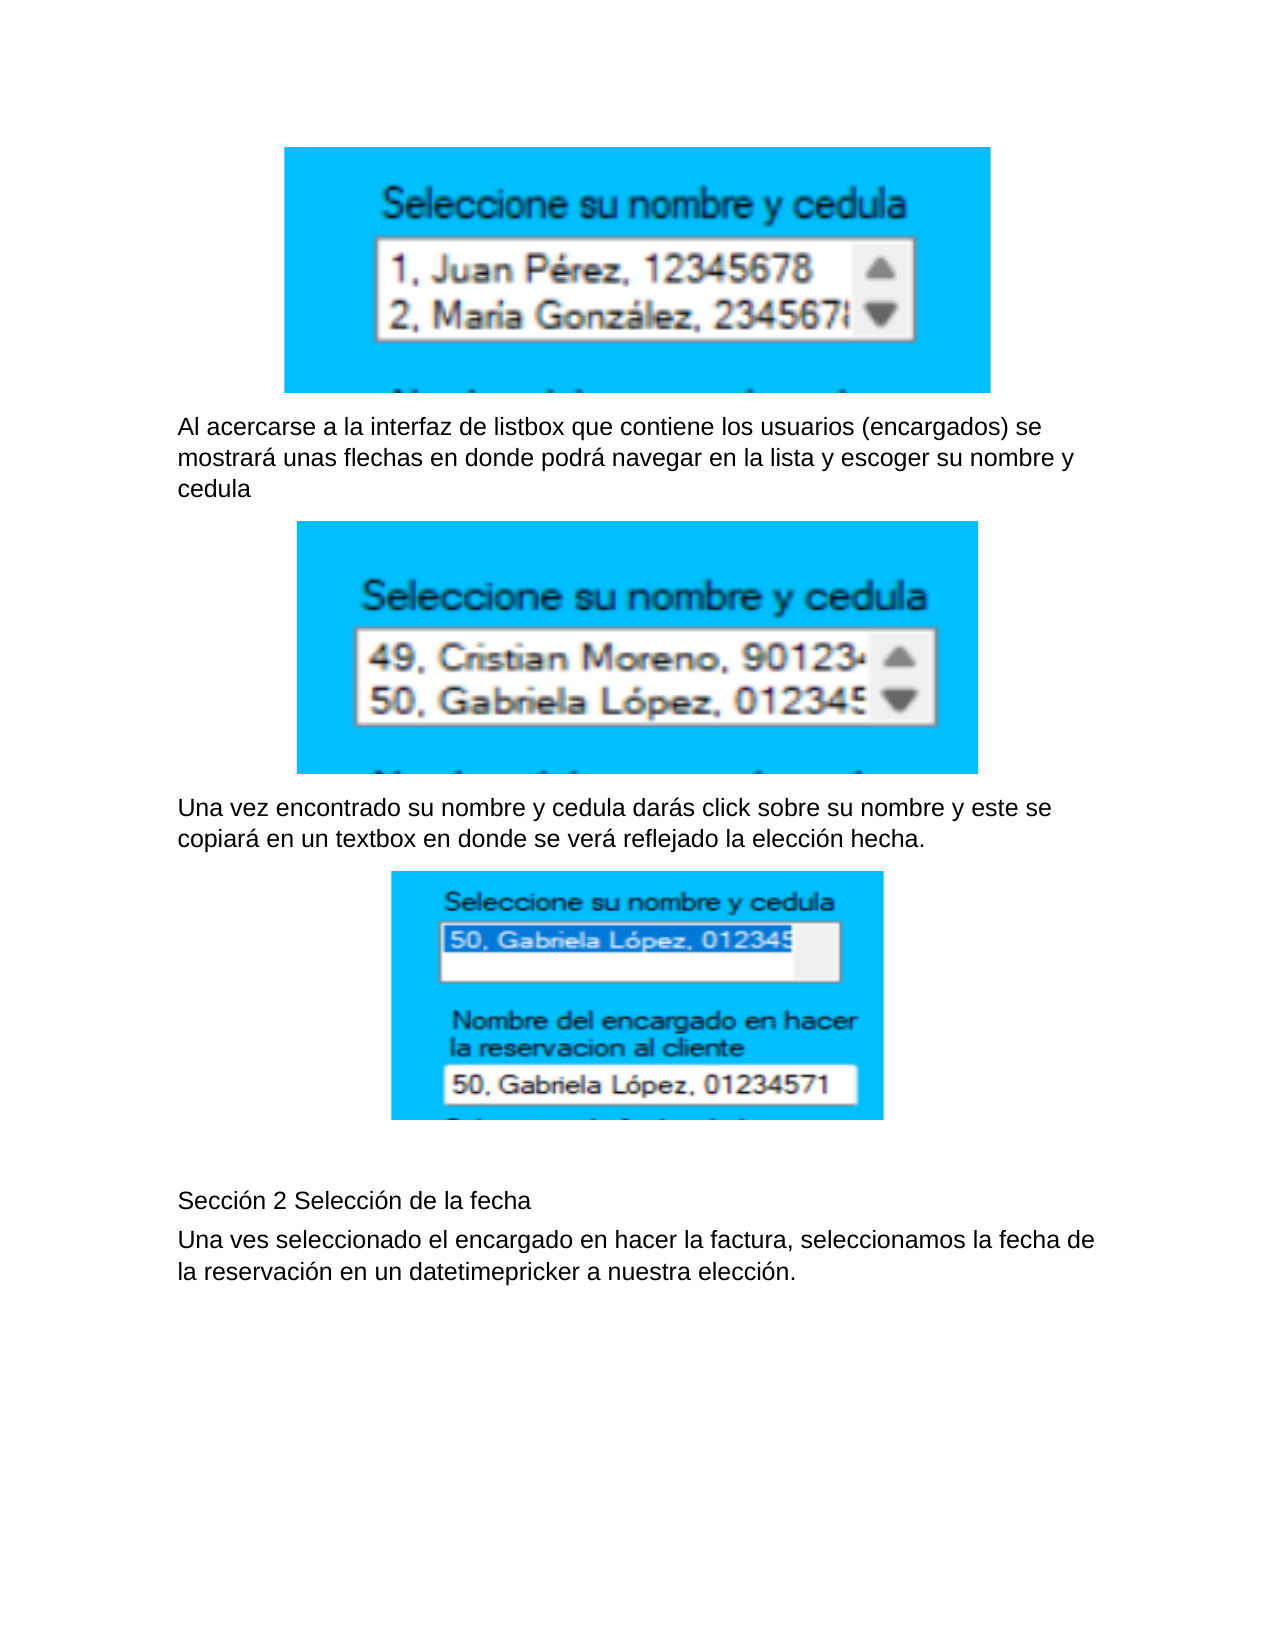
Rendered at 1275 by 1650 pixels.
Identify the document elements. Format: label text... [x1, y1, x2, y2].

picture [578, 202, 586, 208]
picture [494, 603, 503, 609]
picture [594, 591, 600, 606]
picture [418, 604, 426, 609]
picture [794, 1019, 799, 1027]
picture [434, 212, 441, 218]
picture [674, 591, 681, 609]
picture [532, 590, 538, 608]
picture [505, 212, 513, 218]
text Una vez encontrado su nombre y cedula darás click sobre su nombre y este se copiará en un textbox en donde se verá reflejado la elección hecha. [177, 793, 1098, 853]
picture [721, 1042, 726, 1054]
picture [443, 1064, 858, 1106]
picture [653, 604, 661, 610]
picture [387, 604, 396, 609]
picture [649, 1039, 653, 1055]
picture [792, 197, 802, 218]
picture [573, 594, 581, 600]
subtitle Sección 2 Selección de la fecha [177, 1186, 1098, 1215]
picture [450, 1039, 454, 1054]
picture [878, 591, 882, 606]
picture [715, 1012, 720, 1028]
picture [653, 590, 661, 595]
text Al acercarse a la interfaz de listbox que contiene los usuarios (encargados) se mostrará unas flechas en donde podrá navegar en la lista y escoger su nombre y cedula [177, 412, 1098, 503]
picture [803, 590, 815, 609]
picture [681, 1045, 687, 1054]
picture [353, 626, 938, 728]
picture [361, 584, 371, 596]
picture [374, 235, 917, 343]
picture [441, 604, 450, 609]
picture [627, 900, 632, 909]
picture [652, 197, 659, 203]
picture [773, 598, 783, 616]
picture [382, 191, 391, 203]
picture [853, 188, 858, 217]
picture [386, 590, 396, 602]
picture [731, 203, 741, 218]
picture [652, 212, 659, 218]
picture [681, 898, 685, 909]
picture [699, 187, 707, 216]
picture [764, 205, 777, 225]
picture [738, 596, 749, 609]
picture [541, 604, 550, 609]
picture [479, 1045, 483, 1055]
picture [439, 921, 842, 983]
picture [548, 212, 555, 218]
picture [456, 197, 463, 203]
picture [495, 590, 503, 595]
text Una ves seleccionado el encargado en hacer la factura, seleccionamos la fecha de la reservación en un datetimepricker a nuestra elección. [177, 1226, 1098, 1285]
picture [465, 1012, 470, 1021]
picture [643, 590, 649, 608]
picture [659, 1019, 665, 1028]
picture [900, 198, 905, 217]
picture [506, 197, 513, 203]
picture [920, 590, 926, 609]
picture [853, 590, 861, 595]
picture [681, 200, 688, 217]
picture [527, 201, 532, 217]
picture [501, 199, 505, 217]
picture [671, 198, 678, 217]
picture [405, 197, 413, 207]
